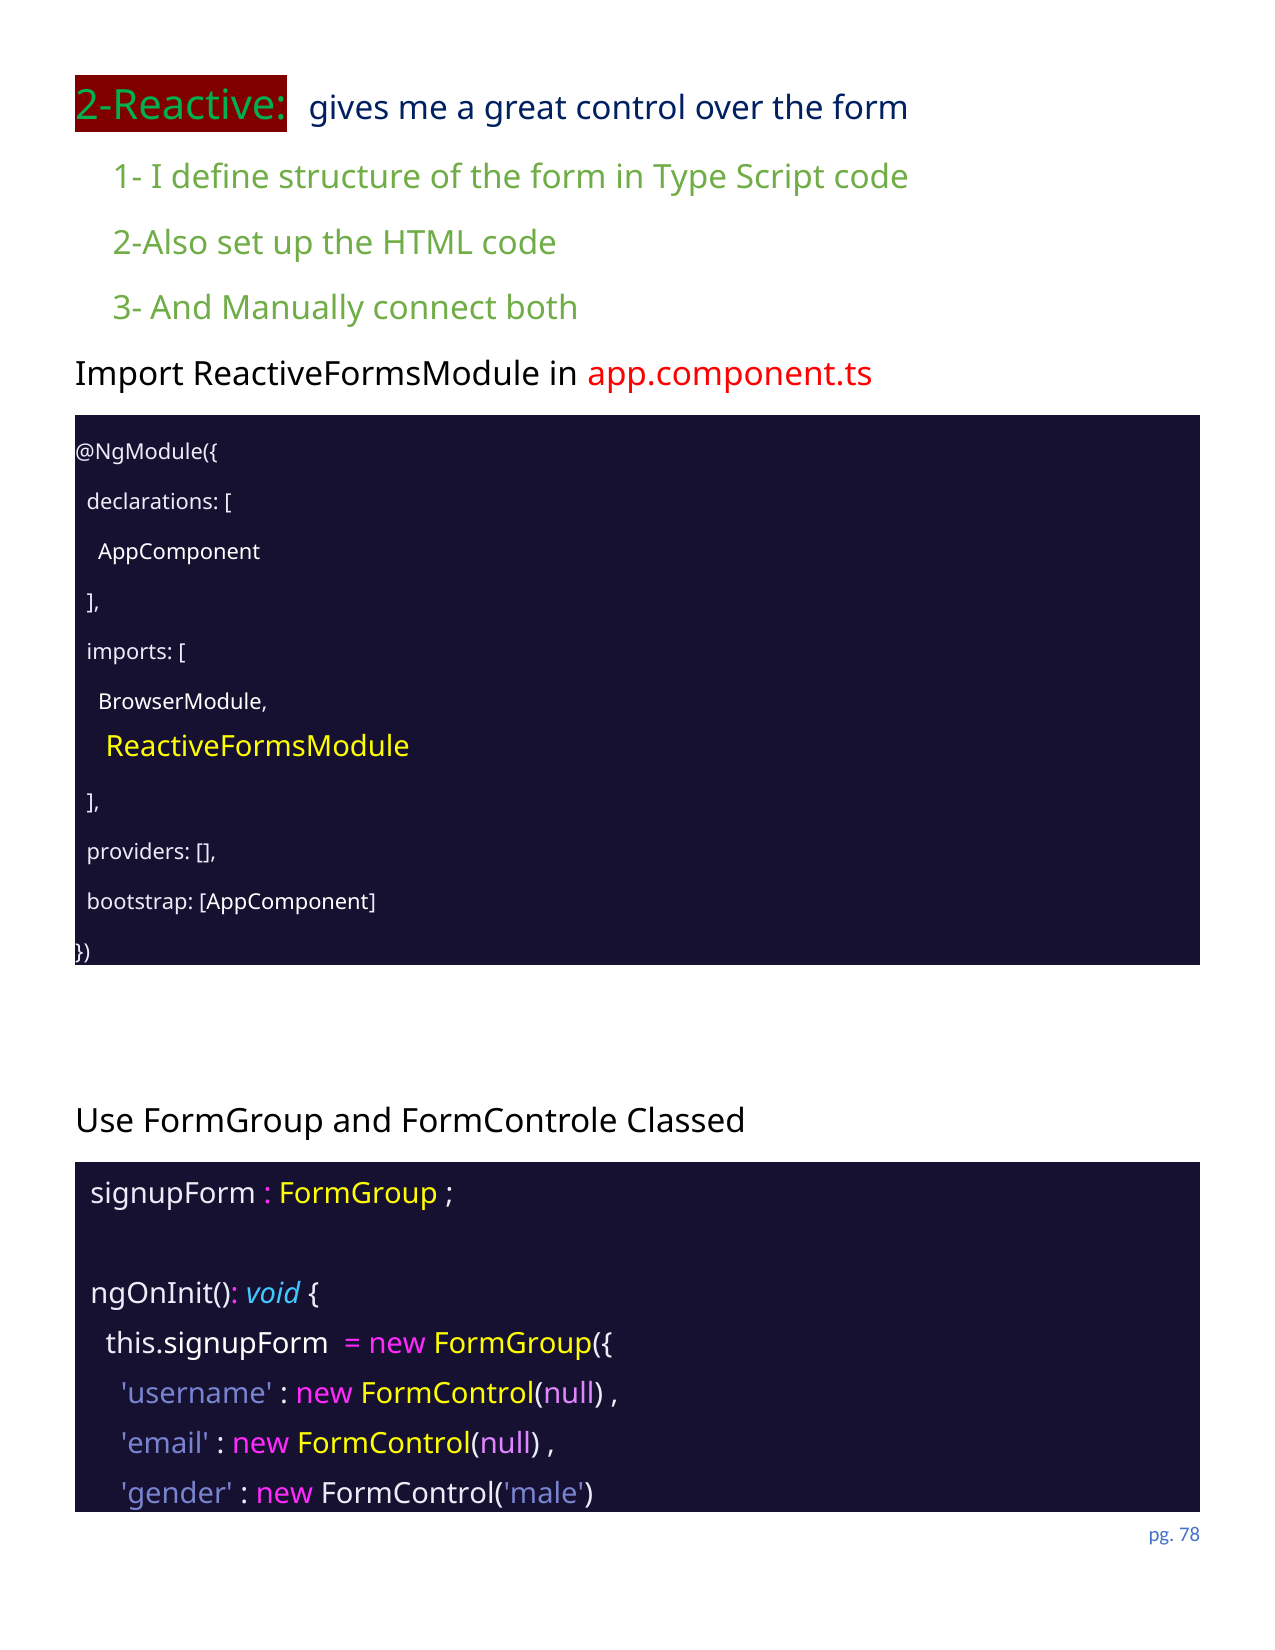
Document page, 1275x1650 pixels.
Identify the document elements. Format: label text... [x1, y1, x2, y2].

text ], [75, 565, 1200, 615]
text }) [75, 915, 1200, 965]
text this.signupForm = new FormGroup({ [75, 1312, 1200, 1362]
list And Manually connect both [112, 284, 1200, 329]
text ReactiveFormsModule [75, 715, 1200, 765]
text Use FormGroup and FormControle Classed [75, 1097, 1200, 1142]
text bootstrap: [AppComponent] [75, 865, 1200, 915]
text 2-Also set up the HTML code [112, 218, 1200, 264]
text declarations: [ [75, 465, 1200, 515]
text AppComponent [75, 515, 1200, 565]
text ], [75, 765, 1200, 815]
text providers: [], [75, 815, 1200, 865]
text ngOnInit(): void { [75, 1262, 1200, 1312]
text imports: [ [75, 615, 1200, 665]
text signupForm : FormGroup ; [75, 1162, 1200, 1212]
text 'email' : new FormControl(null) , [75, 1412, 1200, 1462]
text Import ReactiveFormsModule in app.component.ts [75, 350, 1200, 395]
text @NgModule({ [75, 415, 1200, 465]
text 1- I define structure of the form in Type Script code [112, 153, 1200, 198]
text 'username' : new FormControl(null) , [75, 1362, 1200, 1412]
text 2-Reactive: gives me a great control over the form [287, 75, 1200, 132]
text 'gender' : new FormControl('male') [75, 1462, 1200, 1512]
text BrowserModule, [75, 665, 1200, 715]
